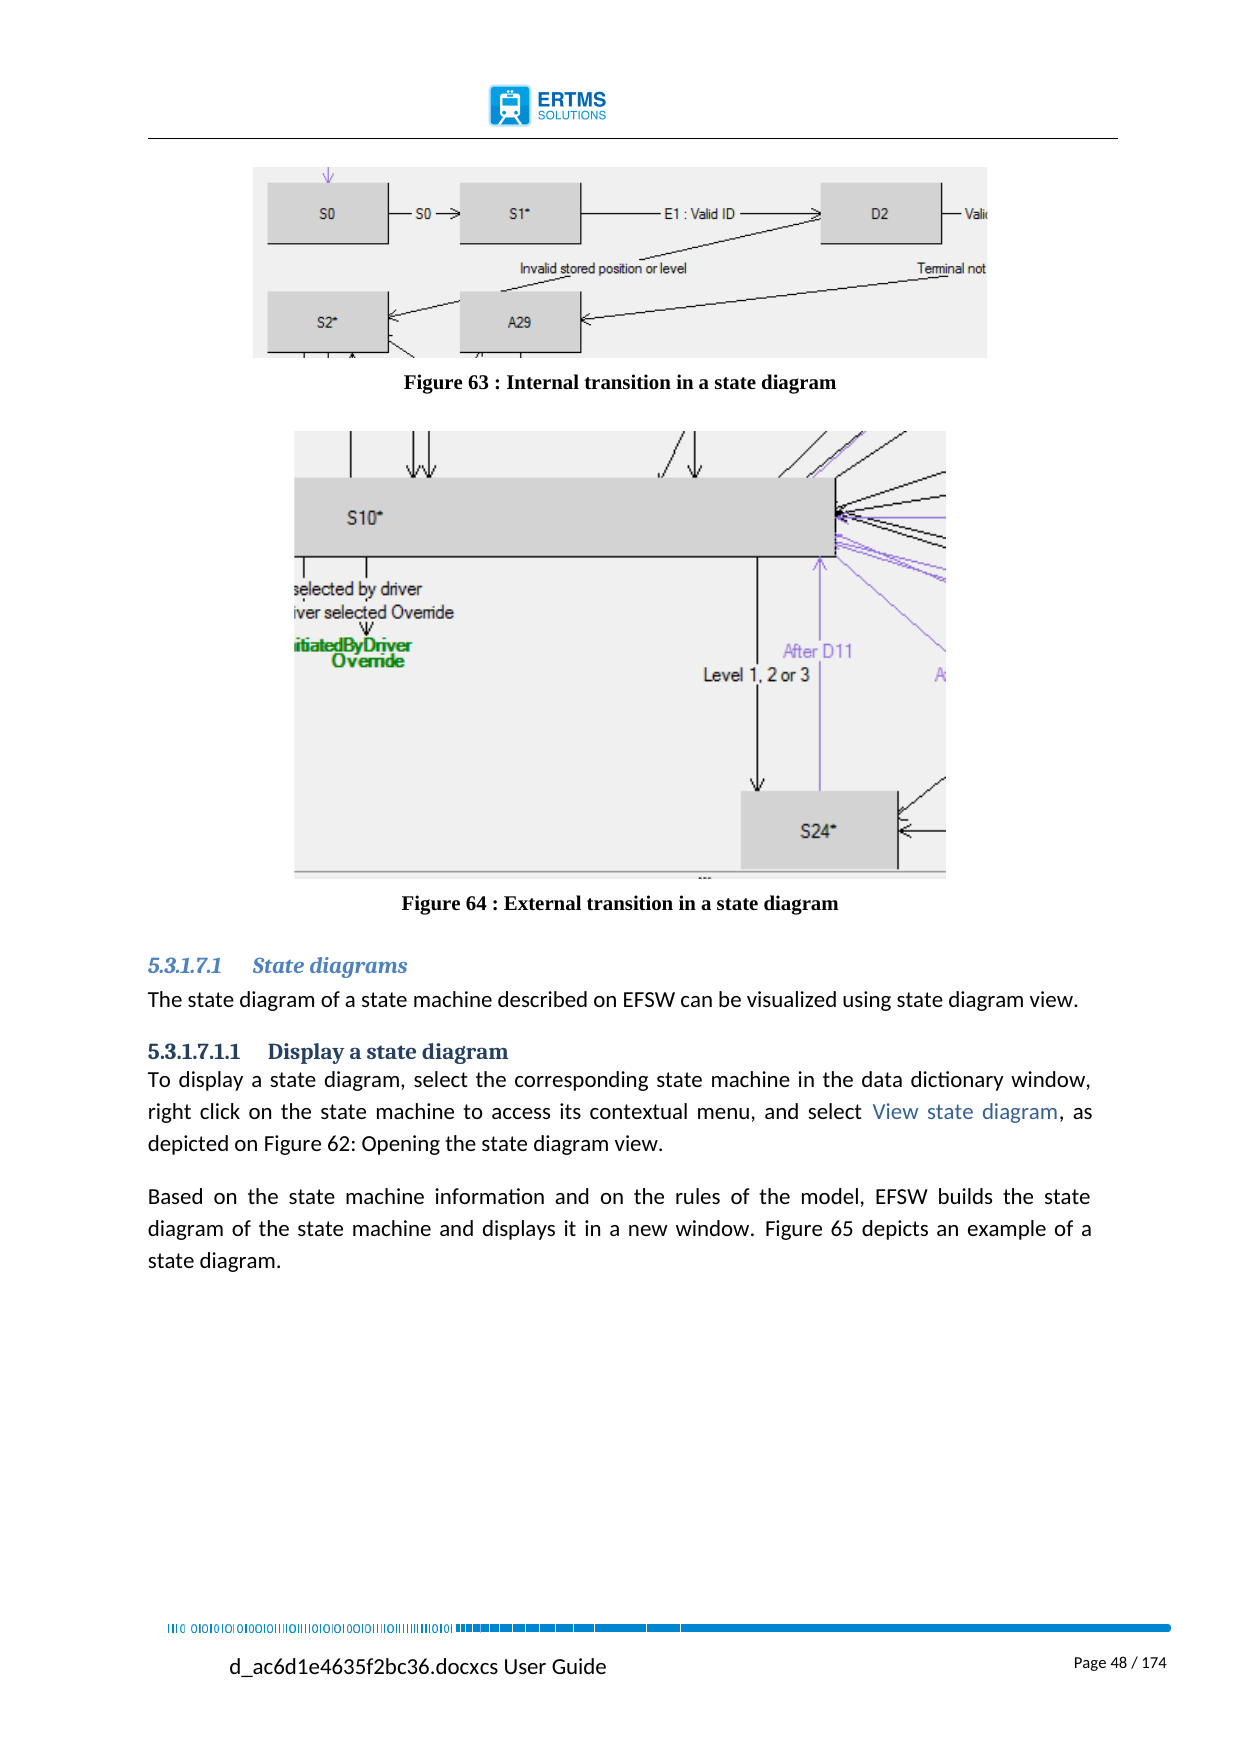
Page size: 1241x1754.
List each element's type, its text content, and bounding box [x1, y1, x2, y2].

picture [477, 73, 617, 138]
text The state diagram of a state machine described on EFSW can be visualized using state diagram view. [148, 986, 1093, 1013]
picture [167, 1624, 1171, 1633]
text Based on the state machine information and on the rules of the model, EFSW builds the state diagram of the state machine and displays it in a new window. Figure 65 depicts an example of a state diagram. [148, 1182, 1093, 1275]
picture [252, 167, 988, 358]
subtitle State diagrams [148, 953, 1093, 979]
text Figure 64 : External transition in a state diagram [148, 891, 1093, 915]
text To display a state diagram, select the corresponding state machine in the data dictionary window, right click on the state machine to access its contextual menu, and select View state diagram, as depicted on Figure 62: Opening the state diagram view. [148, 1065, 1093, 1157]
picture [294, 431, 946, 879]
subtitle Display a state diagram [148, 1038, 1093, 1065]
text Figure 63 : Internal transition in a state diagram [148, 370, 1093, 394]
